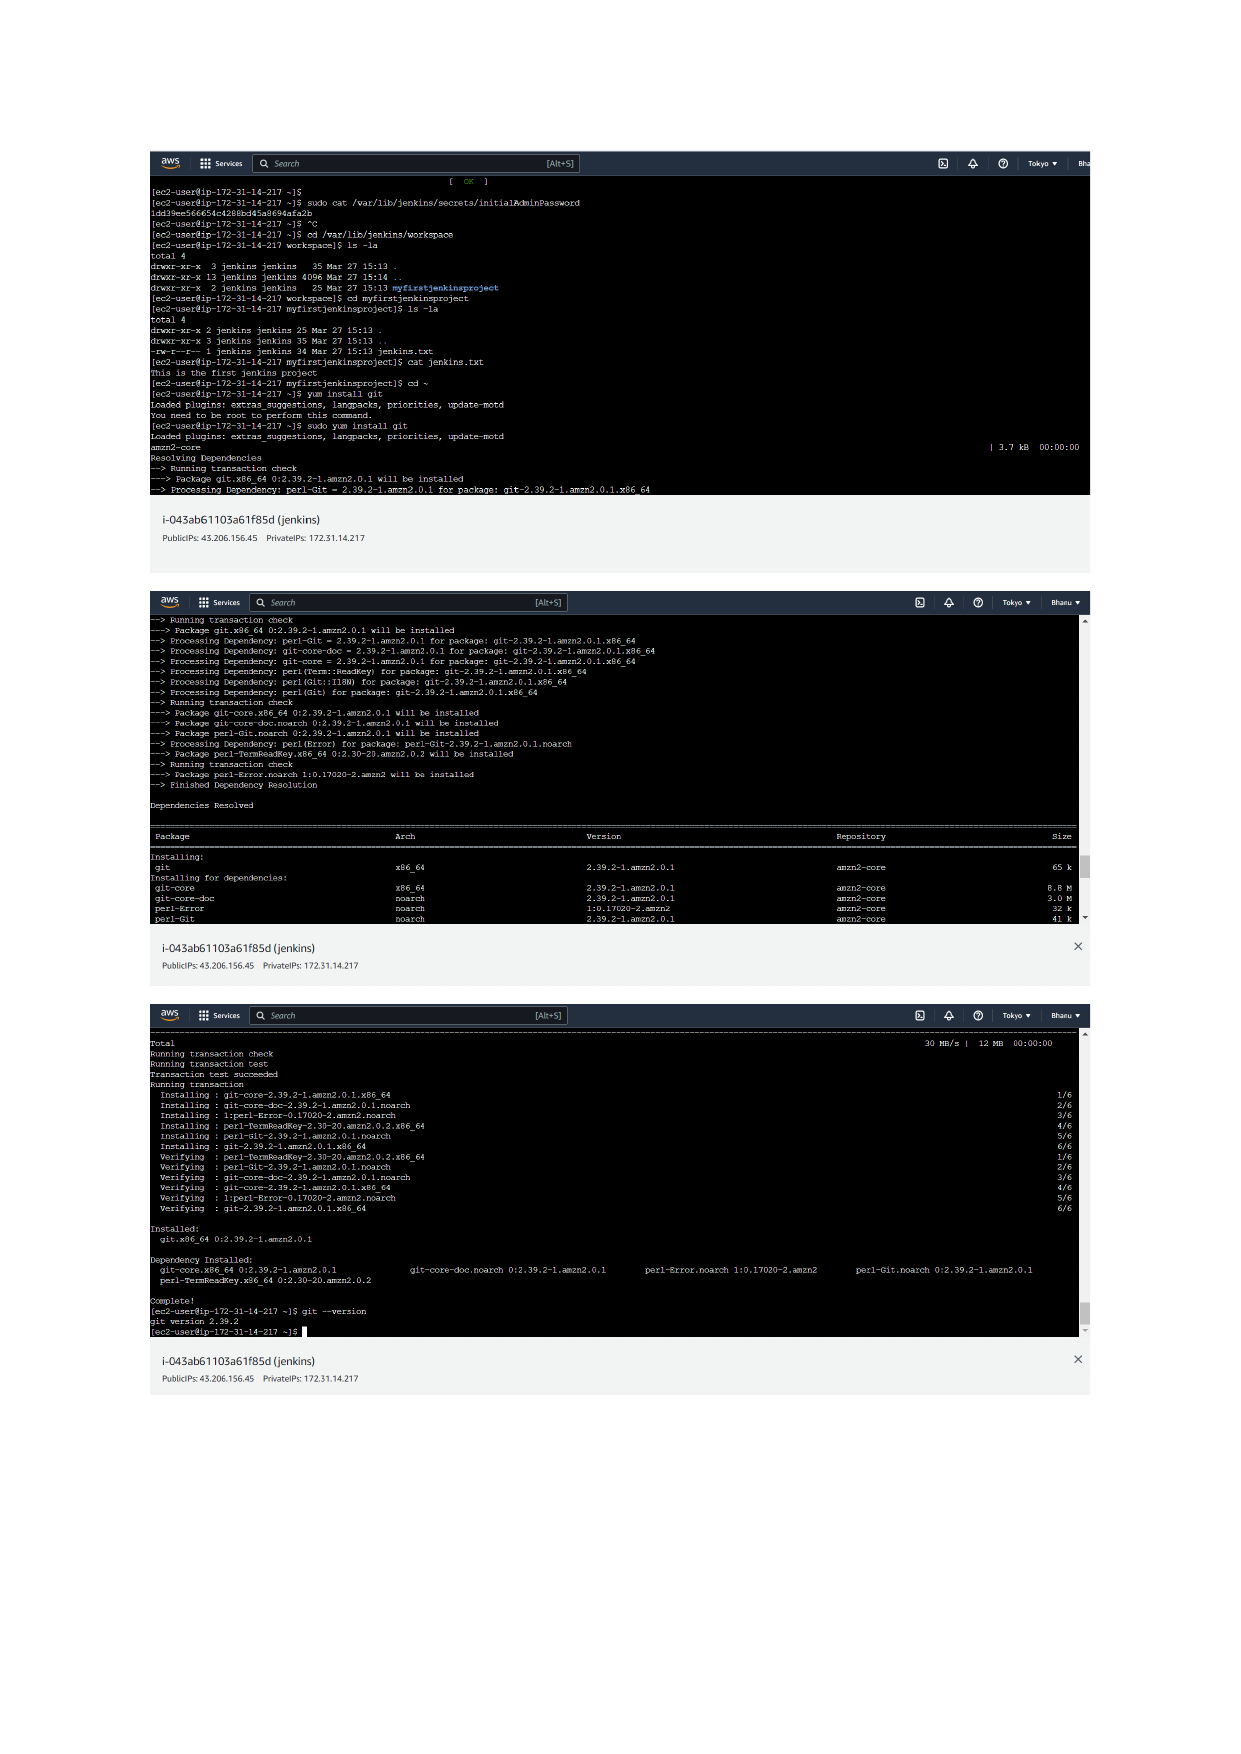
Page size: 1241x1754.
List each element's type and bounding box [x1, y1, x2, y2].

picture [150, 1004, 1091, 1395]
picture [150, 591, 1091, 986]
picture [150, 150, 1091, 573]
